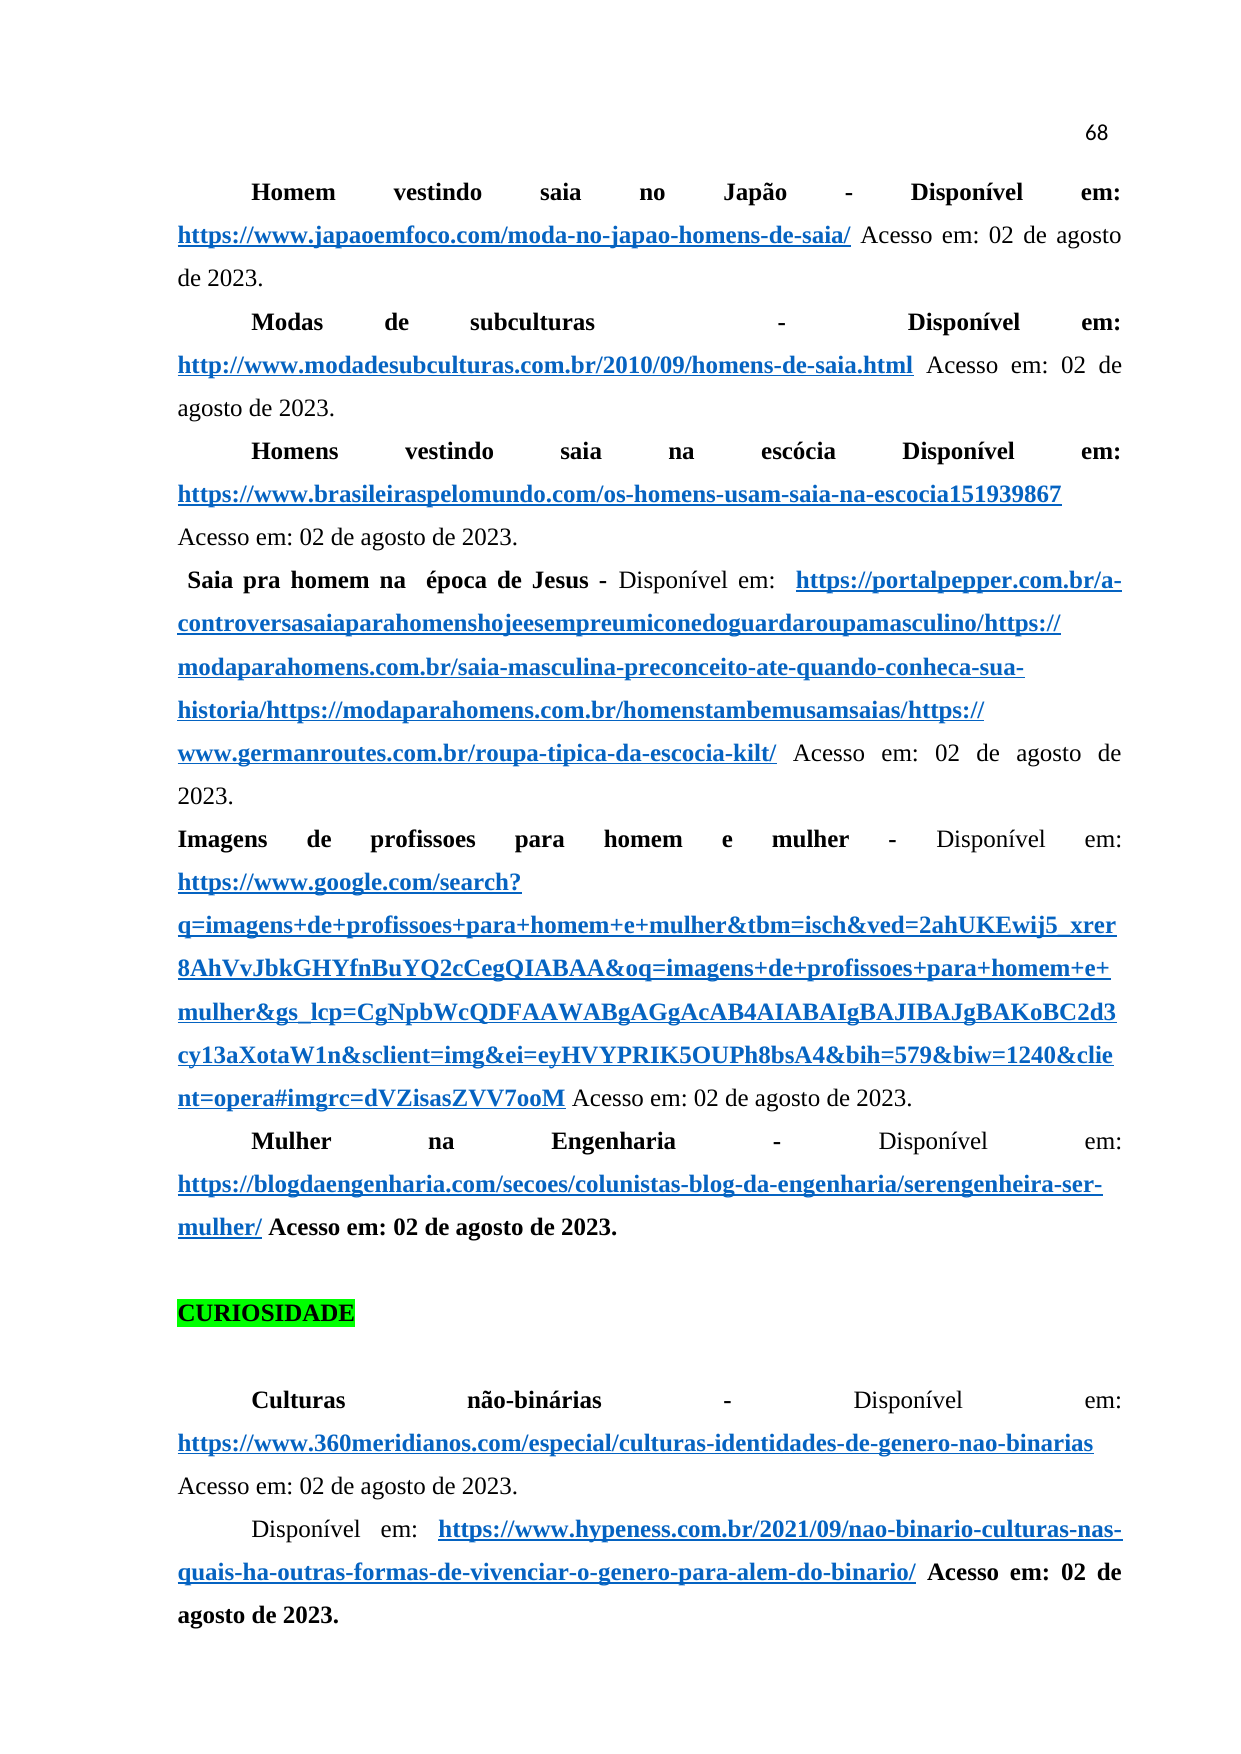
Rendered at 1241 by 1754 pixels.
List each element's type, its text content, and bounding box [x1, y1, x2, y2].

text Modas de subculturas - Disponível em: http://www.modadesubculturas.com.br/2010/09/homens-de-saia.html Acesso em: 02 de agosto de 2023. [177, 307, 1122, 422]
text Culturas não-binárias - Disponível em: https://www.360meridianos.com/especial/culturas-identidades-de-genero-nao-binarias Acesso em: 02 de agosto de 2023. [177, 1385, 1122, 1500]
text Imagens de profissoes para homem e mulher - Disponível em: https://www.google.com/search?q=imagens+de+profissoes+para+homem+e+mulher&tbm=isch&ved=2ahUKEwij5_xrer8AhVvJbkGHYfnBuYQ2cCegQIABAA&oq=imagens+de+profissoes+para+homem+e+mulher&gs_lcp=CgNpbWcQDFAAWABgAGgAcAB4AIABAIgBAJIBAJgBAKoBC2d3cy13aXotaW1n&sclient=img&ei=eyHVYPRIK5OUPh8bsA4&bih=579&biw=1240&client=opera#imgrc=dVZisasZVV7ooM Acesso em: 02 de agosto de 2023. [177, 824, 1122, 1112]
text Saia pra homem na época de Jesus - Disponível em: https://portalpepper.com.br/a-controversasaiaparahomenshojeesempreumiconedoguardaroupamasculino/https://modaparahomens.com.br/saia-masculina-preconceito-ate-quando-conheca-sua-historia/https://modaparahomens.com.br/homenstambemusamsaias/https://www.germanroutes.com.br/roupa-tipica-da-escocia-kilt/ Acesso em: 02 de agosto de 2023. [177, 565, 1122, 810]
text Homem vestindo saia no Japão - Disponível em: https://www.japaoemfoco.com/moda-no-japao-homens-de-saia/ Acesso em: 02 de agosto de 2023. [177, 177, 1122, 292]
text Disponível em: https://www.hypeness.com.br/2021/09/nao-binario-culturas-nas-quais-ha-outras-formas-de-vivenciar-o-genero-para-alem-do-binario/ Acesso em: 02 de agosto de 2023. [177, 1514, 1122, 1629]
text CURIOSIDADE [177, 1298, 1122, 1327]
text Mulher na Engenharia - Disponível em: https://blogdaengenharia.com/secoes/colunistas-blog-da-engenharia/serengenheira-ser-mulher/ Acesso em: 02 de agosto de 2023. [177, 1126, 1122, 1241]
text Homens vestindo saia na escócia Disponível em: https://www.brasileiraspelomundo.com/os-homens-usam-saia-na-escocia151939867 Acesso em: 02 de agosto de 2023. [177, 436, 1122, 551]
